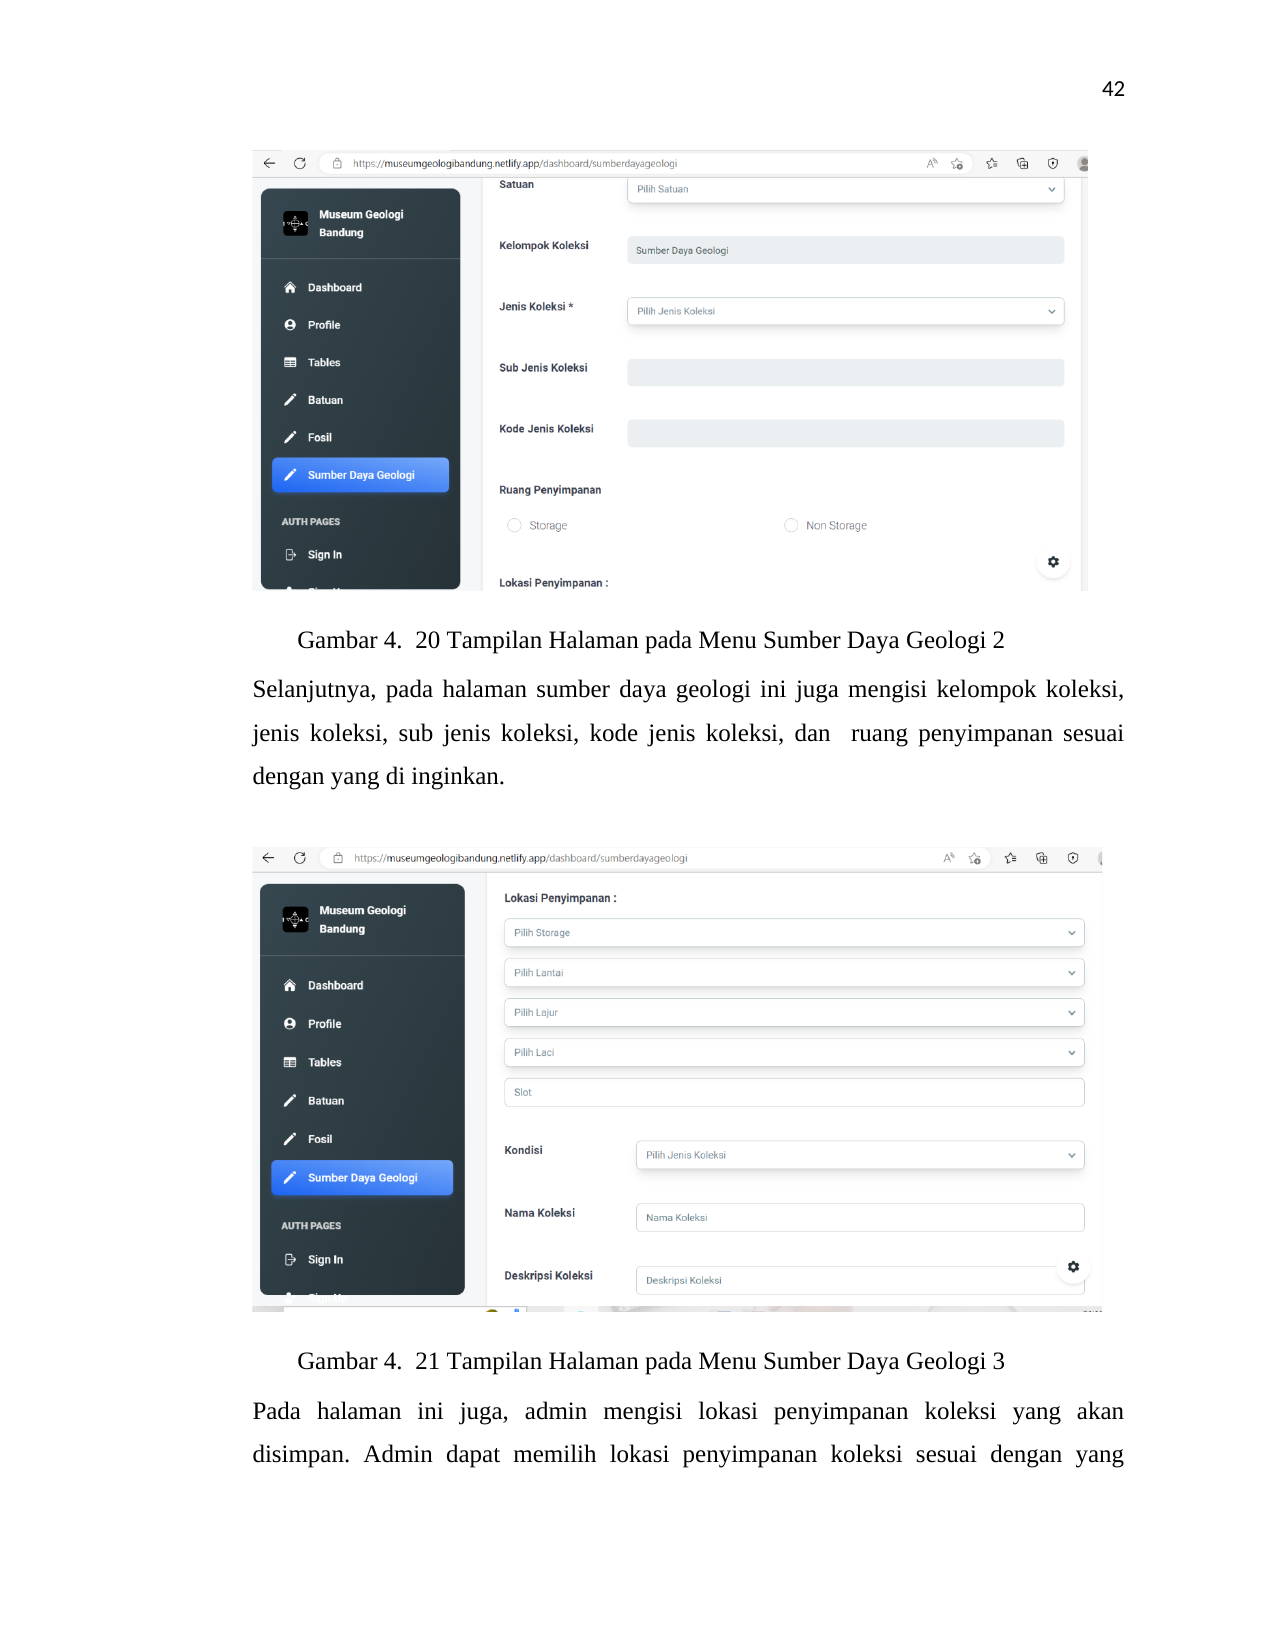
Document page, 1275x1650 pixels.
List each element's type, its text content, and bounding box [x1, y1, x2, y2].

text Gambar 4. 21 Tampilan Halaman pada Menu Sumber Daya Geologi 3 [177, 1346, 1125, 1375]
list Selanjutnya, pada halaman sumber daya geologi ini juga mengisi kelompok koleksi, jenis koleksi, sub jenis koleksi, kode jenis koleksi, dan ruang penyimpanan sesuai dengan yang di inginkan. [252, 674, 1125, 789]
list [252, 1396, 1125, 1468]
picture [252, 847, 1103, 1312]
text Gambar 4. 20 Tampilan Halaman pada Menu Sumber Daya Geologi 2 [177, 625, 1125, 654]
picture [252, 150, 1088, 591]
